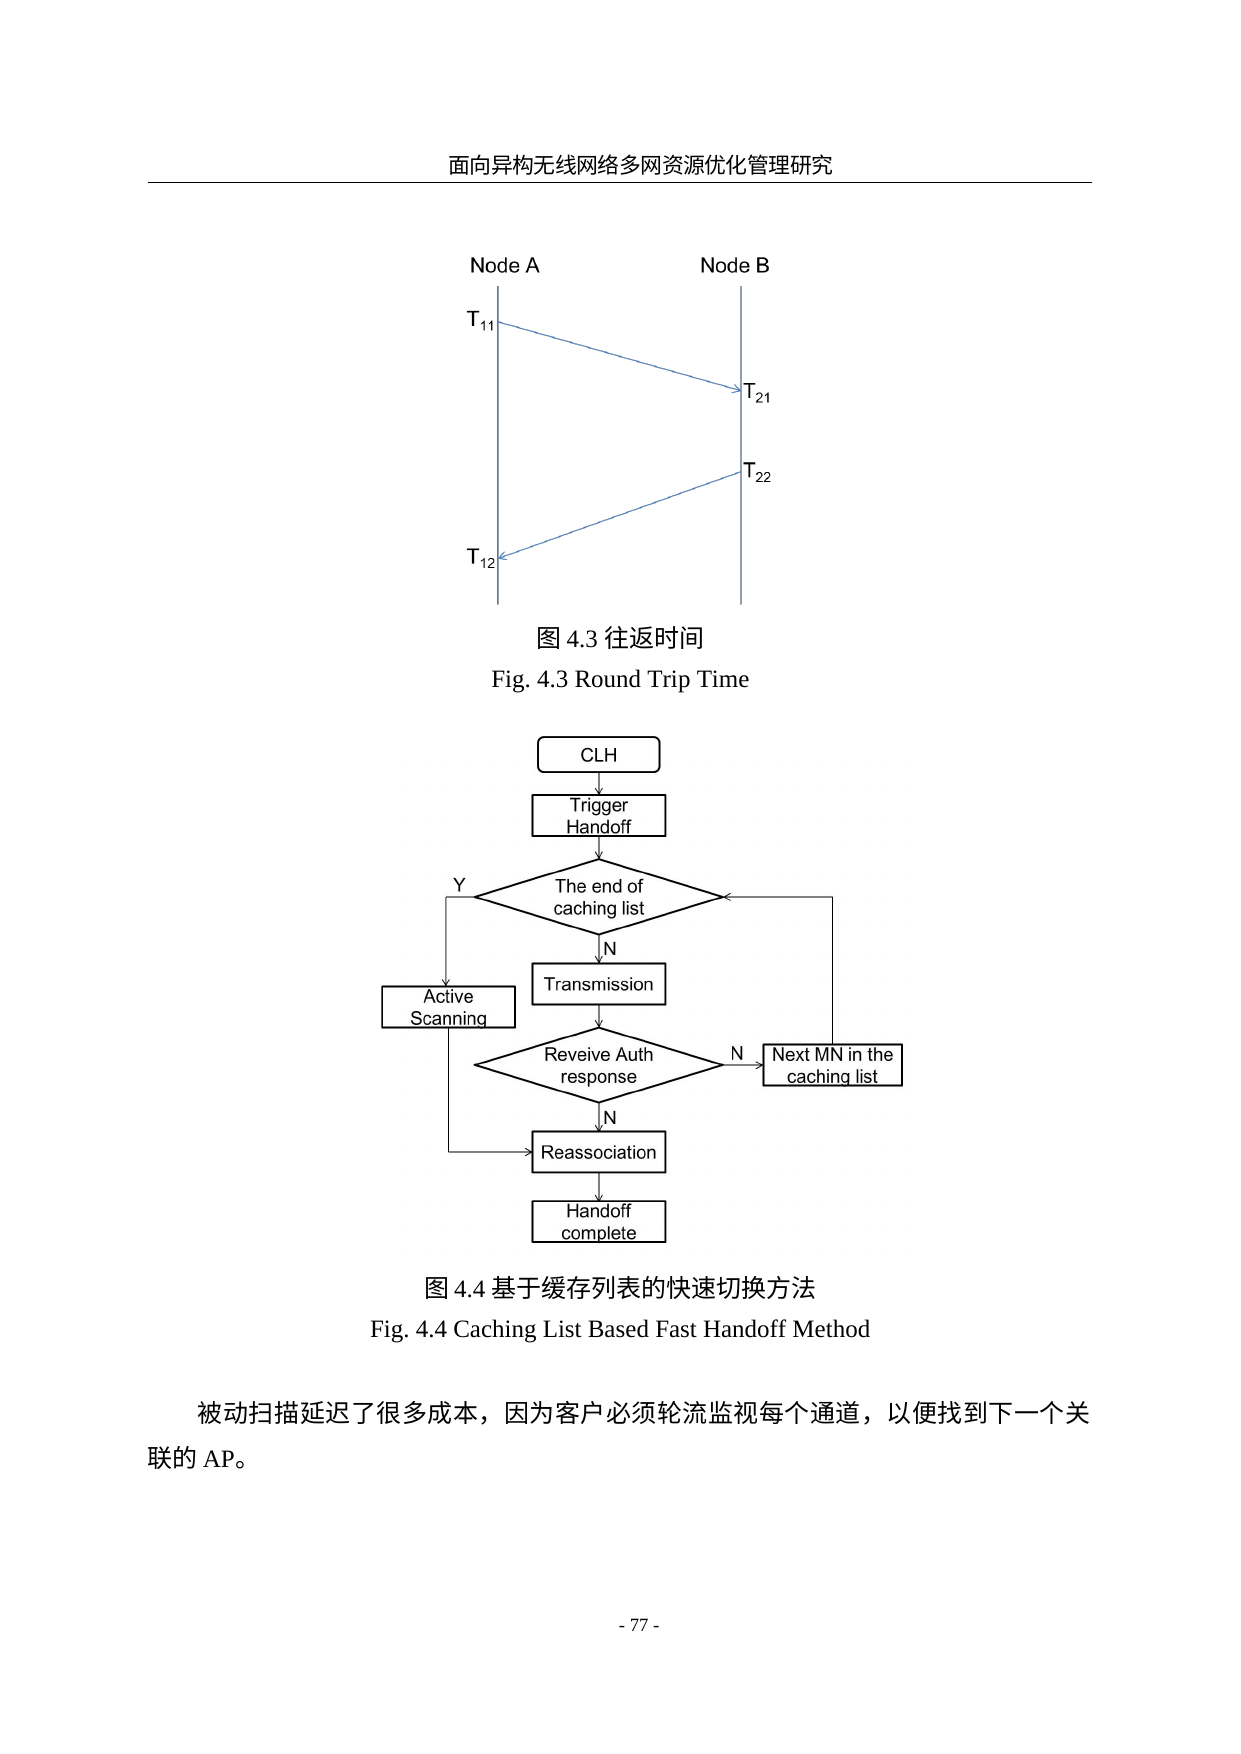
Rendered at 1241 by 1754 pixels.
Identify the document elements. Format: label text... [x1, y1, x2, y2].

text Fig. 4.3 Round Trip Time [148, 664, 1092, 693]
text 图4.3 往返时间 [148, 619, 1092, 655]
text Fig. 4.4 Caching List Based Fast Handoff Method [148, 1314, 1092, 1343]
picture [381, 736, 909, 1255]
picture [453, 245, 787, 605]
text 图4.4 基于缓存列表的快速切换方法 [148, 1269, 1092, 1305]
text 被动扫描延迟了很多成本，因为客户必须轮流监视每个通道，以便找到下一个关联的AP。 [148, 1393, 1092, 1475]
